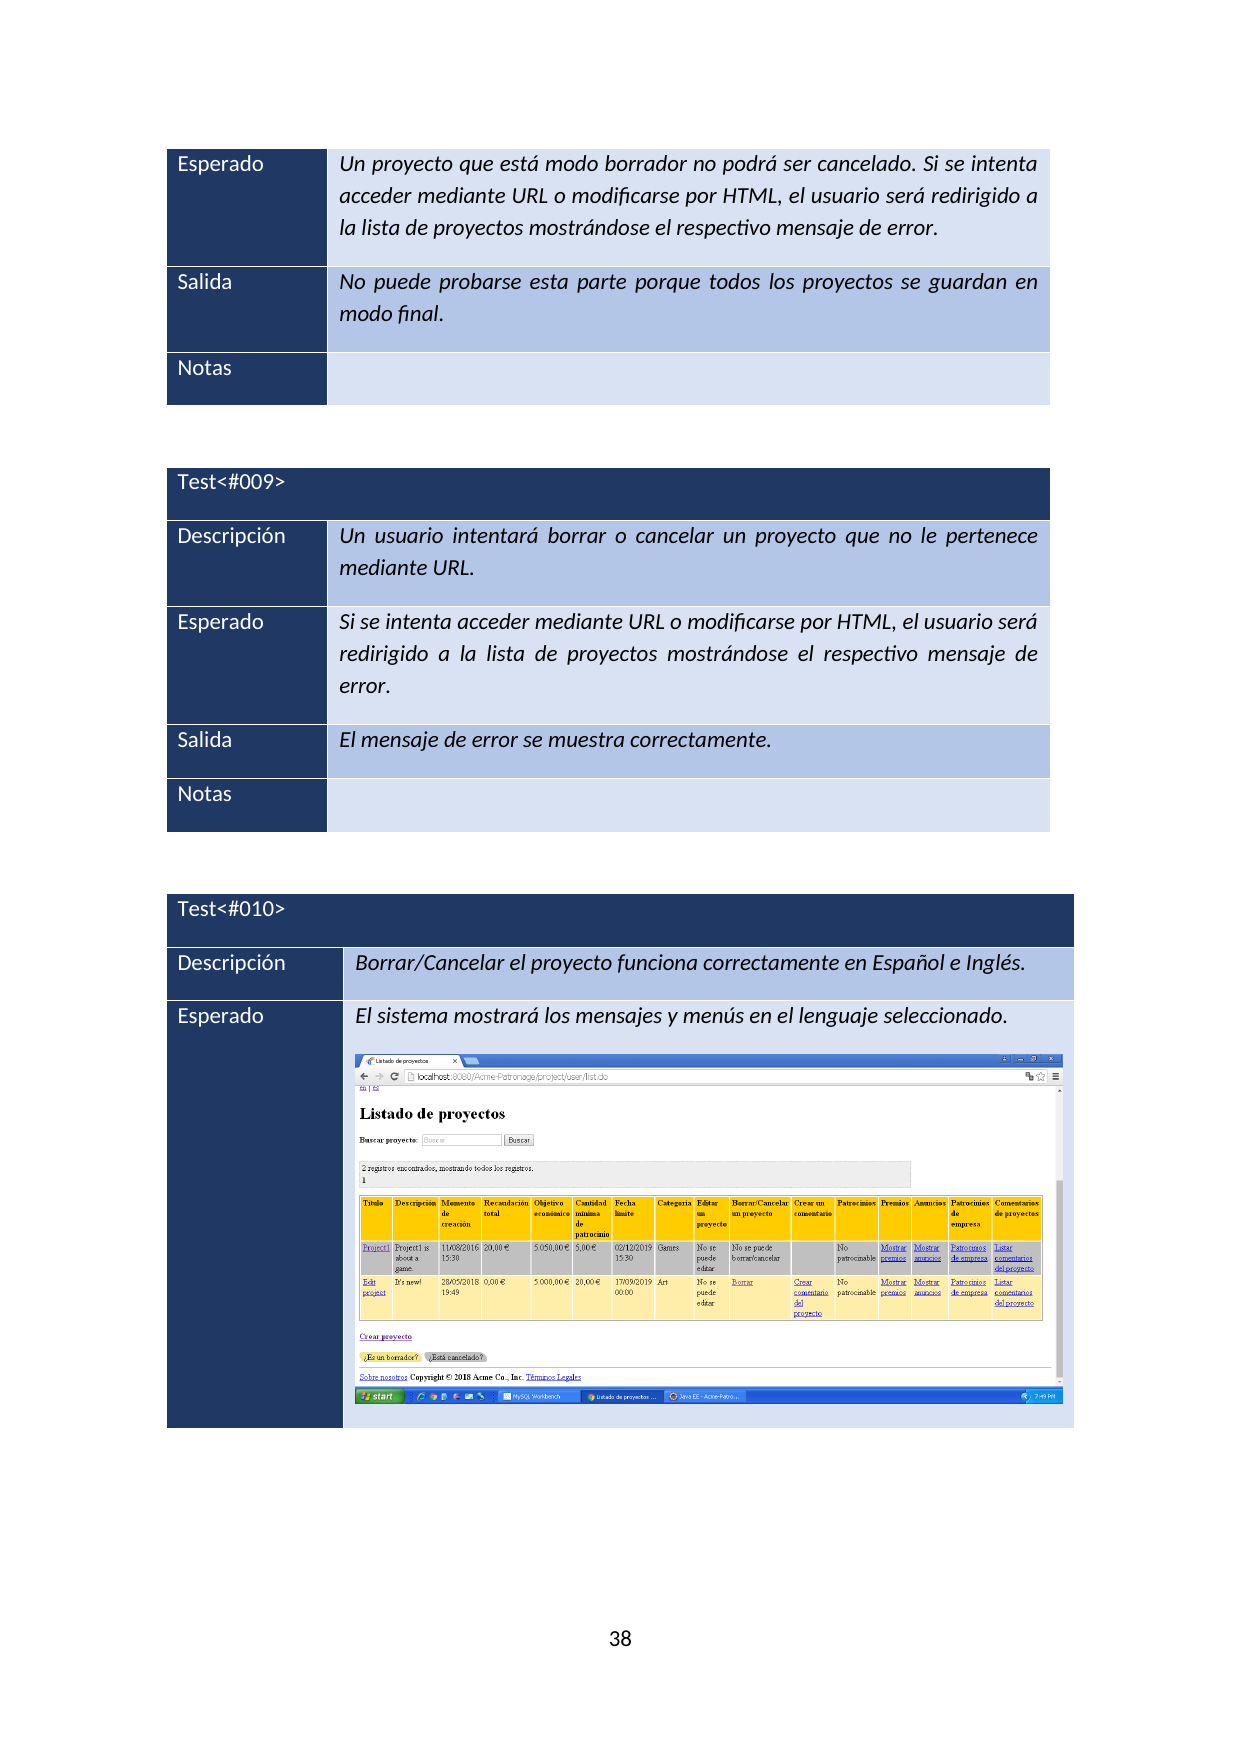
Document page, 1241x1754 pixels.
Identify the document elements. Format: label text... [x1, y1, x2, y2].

table_header Test<#009> [167, 468, 1050, 520]
table_cell Esperado [167, 607, 327, 724]
table_cell Esperado [167, 149, 327, 266]
table_cell Borrar/Cancelar el proyecto funciona correctamente en Español e Inglés. [344, 948, 1074, 1000]
table_cell Un proyecto que está modo borrador no podrá ser cancelado. Si se intenta acceder mediante URL o modificarse por HTML, el usuario será redirigido a la lista de proyectos mostrándose el respectivo mensaje de error. [328, 149, 1050, 266]
table_cell [328, 353, 1050, 405]
table_cell Salida [167, 725, 327, 778]
table_header Test<#010> [167, 894, 1074, 947]
table_cell Salida [167, 267, 327, 352]
table_cell Notas [167, 779, 327, 832]
table_cell El mensaje de error se muestra correctamente. [328, 725, 1050, 778]
table_cell Esperado [167, 1001, 343, 1428]
table_cell Si se intenta acceder mediante URL o modificarse por HTML, el usuario será redirigido a la lista de proyectos mostrándose el respectivo mensaje de error. [328, 607, 1050, 724]
table_cell Descripción [167, 948, 343, 1000]
picture [355, 1054, 1063, 1404]
table_cell [328, 779, 1050, 832]
table_cell Un usuario intentará borrar o cancelar un proyecto que no le pertenece mediante URL. [328, 521, 1050, 606]
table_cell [344, 1001, 1074, 1428]
table_cell Notas [167, 353, 327, 405]
table_cell Descripción [167, 521, 327, 606]
table_cell No puede probarse esta parte porque todos los proyectos se guardan en modo final. [328, 267, 1050, 352]
